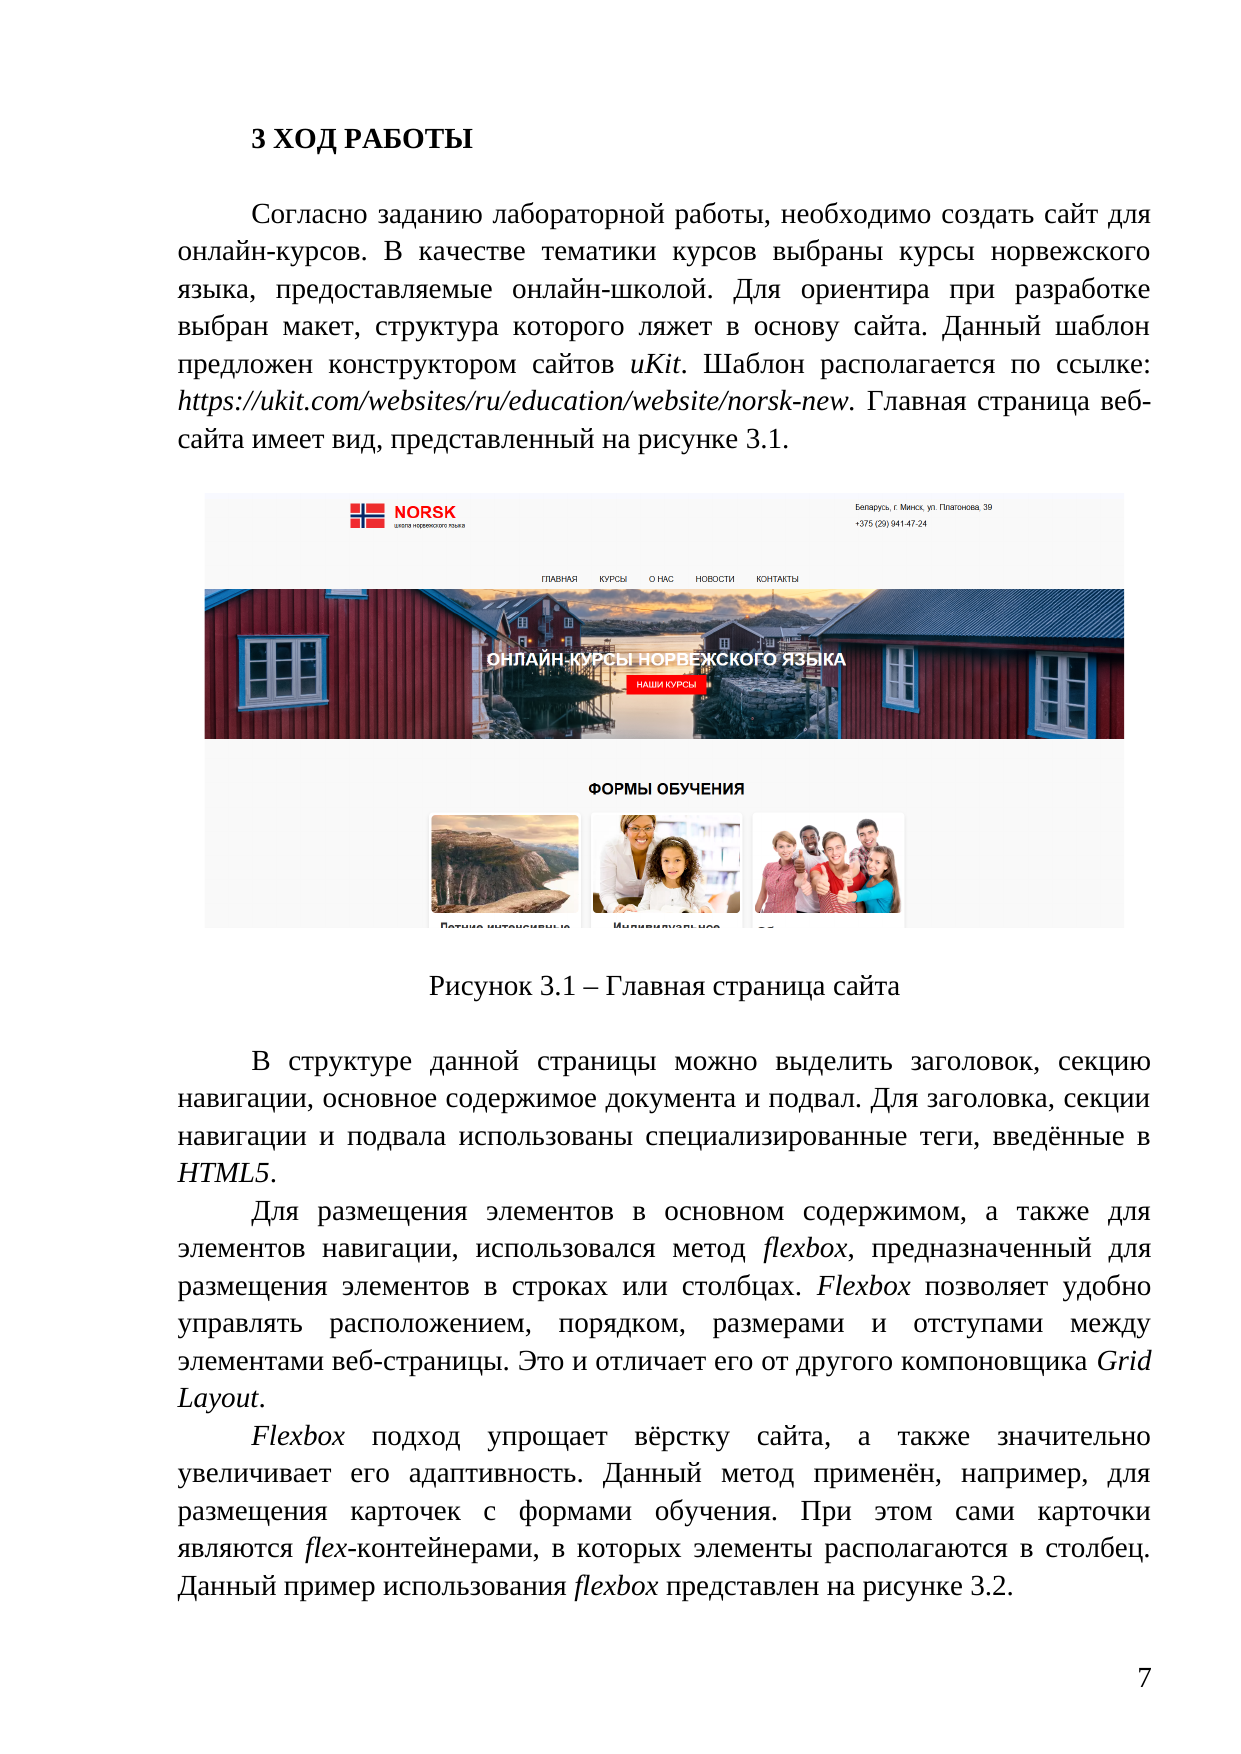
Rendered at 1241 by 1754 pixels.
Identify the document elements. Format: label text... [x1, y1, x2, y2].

picture [204, 493, 1125, 928]
text Рисунок 3.1 – Главная страница сайта [177, 965, 1152, 1002]
subtitle 3 Ход работы [177, 118, 1152, 156]
text Согласно заданию лабораторной работы, необходимо создать сайт для онлайн-курсов. В качестве тематики курсов выбраны курсы норвежского языка, предоставляемые онлайн-школой. Для ориентира при разработке выбран макет, структура которого ляжет в основу сайта. Данный шаблон предложен конструктором сайтов uKit. Шаблон располагается по ссылке: https://ukit.com/websites/ru/education/website/norsk-new. Главная страница веб-сайта имеет вид, представленный на рисунке 3.1. [177, 193, 1152, 456]
text Для размещения элементов в основном содержимом, а также для элементов навигации, использовался метод flexbox, предназначенный для размещения элементов в строках или столбцах. Flexbox позволяет удобно управлять расположением, порядком, размерами и отступами между элементами веб-страницы. Это и отличает его от другого компоновщика Grid Layout. [177, 1190, 1152, 1415]
text В структуре данной страницы можно выделить заголовок, секцию навигации, основное содержимое документа и подвал. Для заголовка, секции навигации и подвала использованы специализированные теги, введённые в HTML5. [177, 1040, 1152, 1190]
text Flexbox подход упрощает вёрстку сайта, а также значительно увеличивает его адаптивность. Данный метод применён, например, для размещения карточек с формами обучения. При этом сами карточки являются flex-контейнерами, в которых элементы располагаются в столбец. Данный пример использования flexbox представлен на рисунке 3.2. [177, 1415, 1152, 1602]
